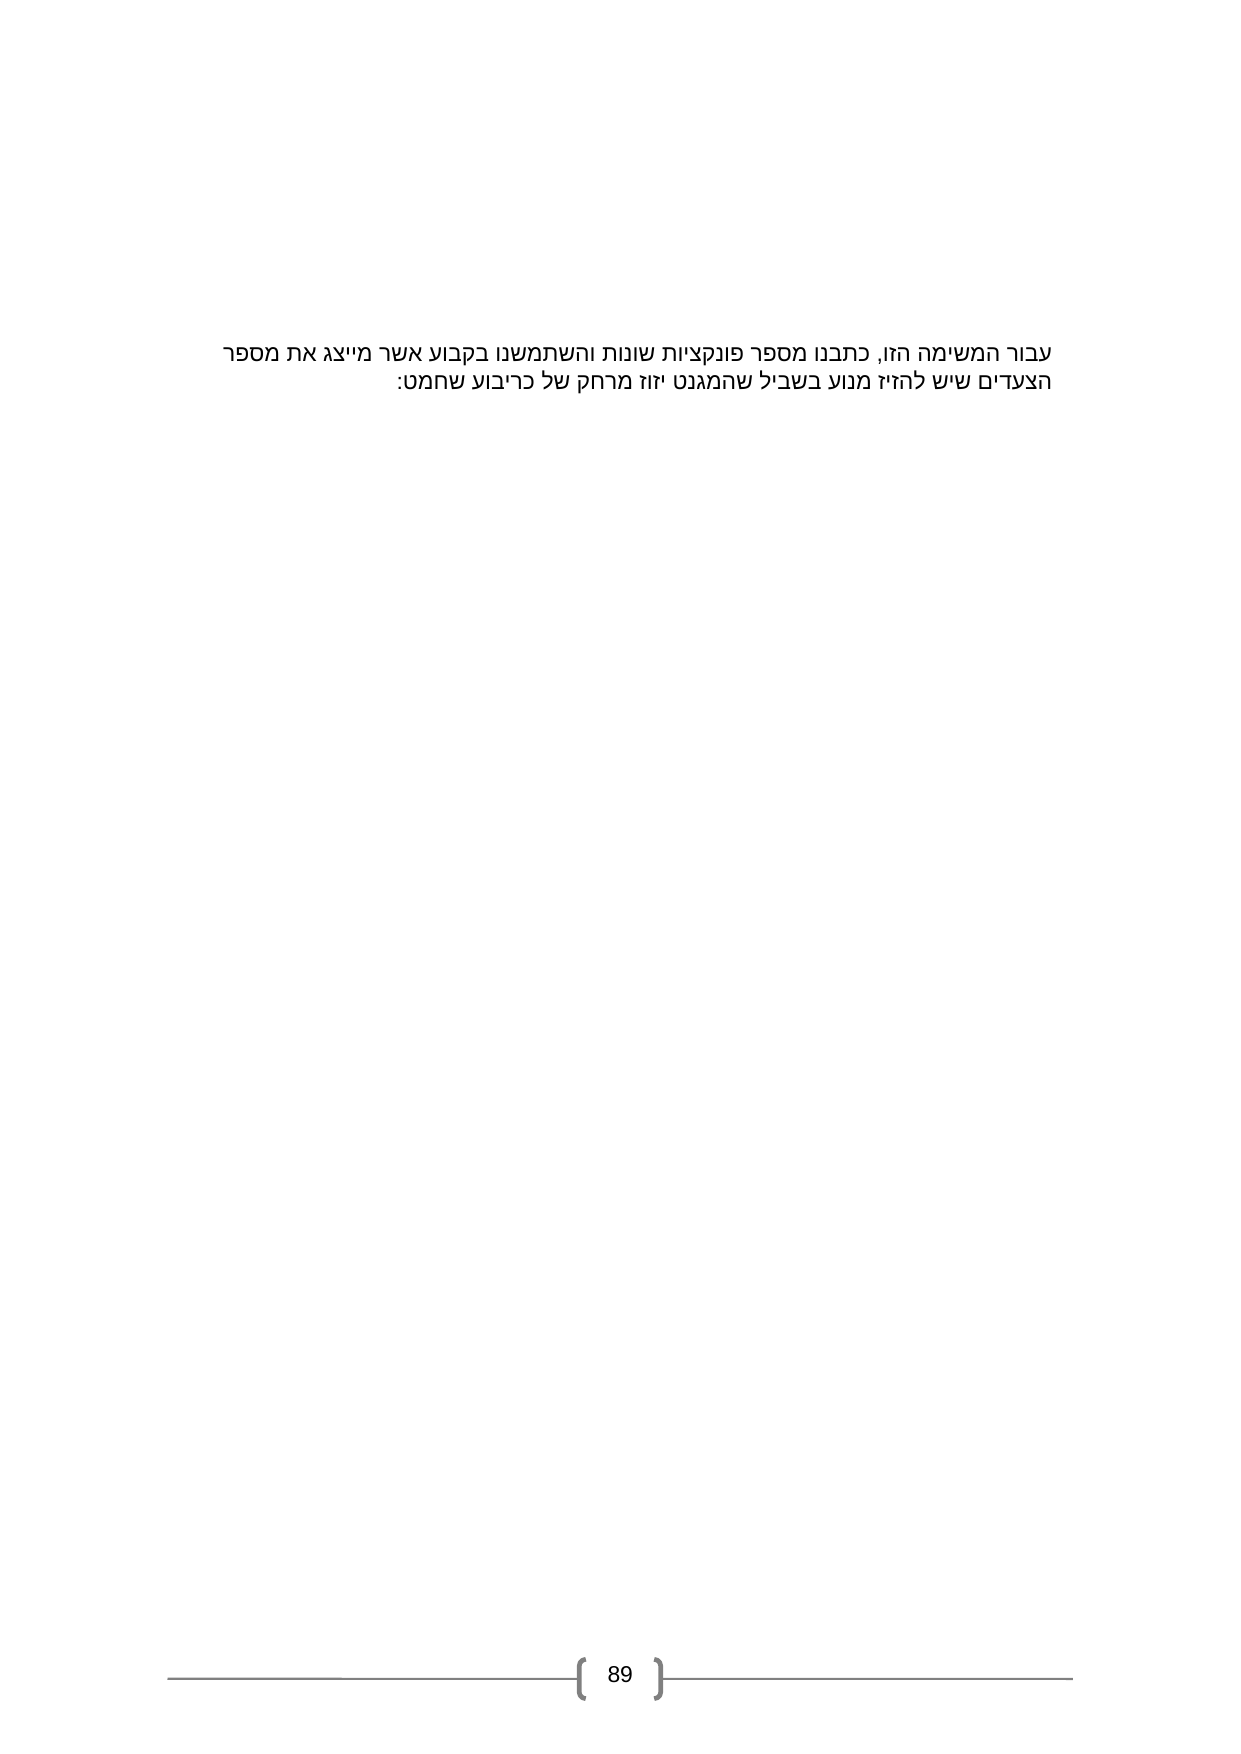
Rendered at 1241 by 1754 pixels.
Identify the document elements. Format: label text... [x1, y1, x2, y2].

text עבור המשימה הזו, כתבנו מספר פונקציות שונות והשתמשנו בקבוע אשר מייצג את מספר הצעדים שיש להזיז מנוע בשביל שהמגנט יזוז מרחק של כריבוע שחמט: [187, 339, 1053, 394]
